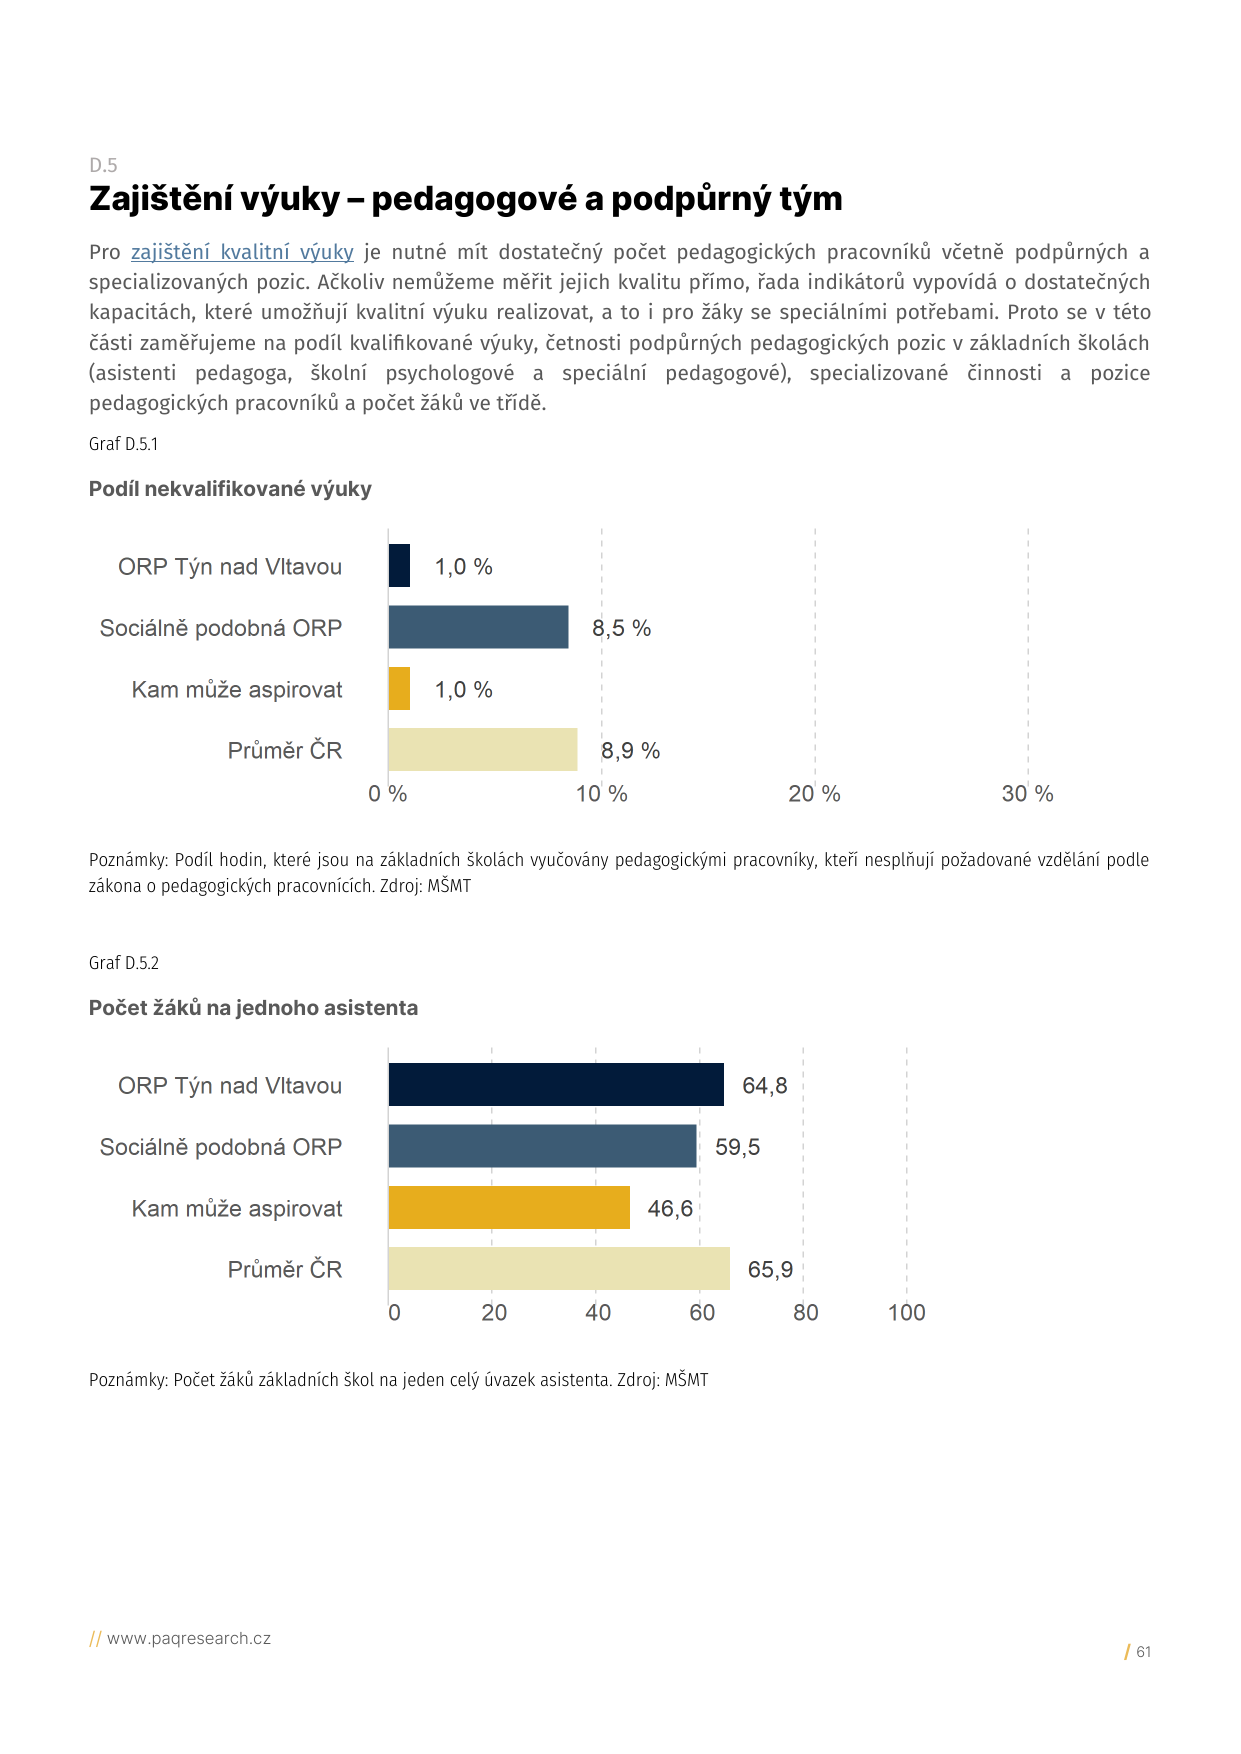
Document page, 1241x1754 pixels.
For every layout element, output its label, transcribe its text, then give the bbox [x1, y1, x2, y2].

text Pro zajištění kvalitní výuky je nutné mít dostatečný počet pedagogických pracovníků včetně podpůrných a specializovaných pozic. Ačkoliv nemůžeme měřit jejich kvalitu přímo, řada indikátorů vypovídá o dostatečných kapacitách, které umožňují kvalitní výuku realizovat, a to i pro žáky se speciálními potřebami. Proto se v této části zaměřujeme na podíl kvalifikované výuky, četnosti podpůrných pedagogických pozic v základních školách (asistenti pedagoga, školní psychologové a speciální pedagogové), specializované činnosti a pozice pedagogických pracovníků a počet žáků ve třídě. [89, 235, 1152, 416]
text Graf D.5.2 [89, 952, 1152, 974]
subtitle Zajištění výuky – pedagogové a podpůrný tým [89, 178, 1152, 218]
picture [88, 501, 1139, 833]
picture [88, 1020, 1139, 1352]
text D.5 [89, 148, 1152, 178]
text Podíl nekvalifikované výuky [89, 471, 1152, 501]
text Počet žáků na jednoho asistenta [89, 990, 1152, 1020]
text Poznámky: Podíl hodin, které jsou na základních školách vyučovány pedagogickými pracovníky, kteří nesplňují požadované vzdělání podle zákona o pedagogických pracovnících. Zdroj: MŠMT [89, 849, 1152, 898]
text Poznámky: Počet žáků základních škol na jeden celý úvazek asistenta. Zdroj: MŠMT [89, 1368, 1152, 1391]
text Graf D.5.1 [89, 433, 1152, 455]
